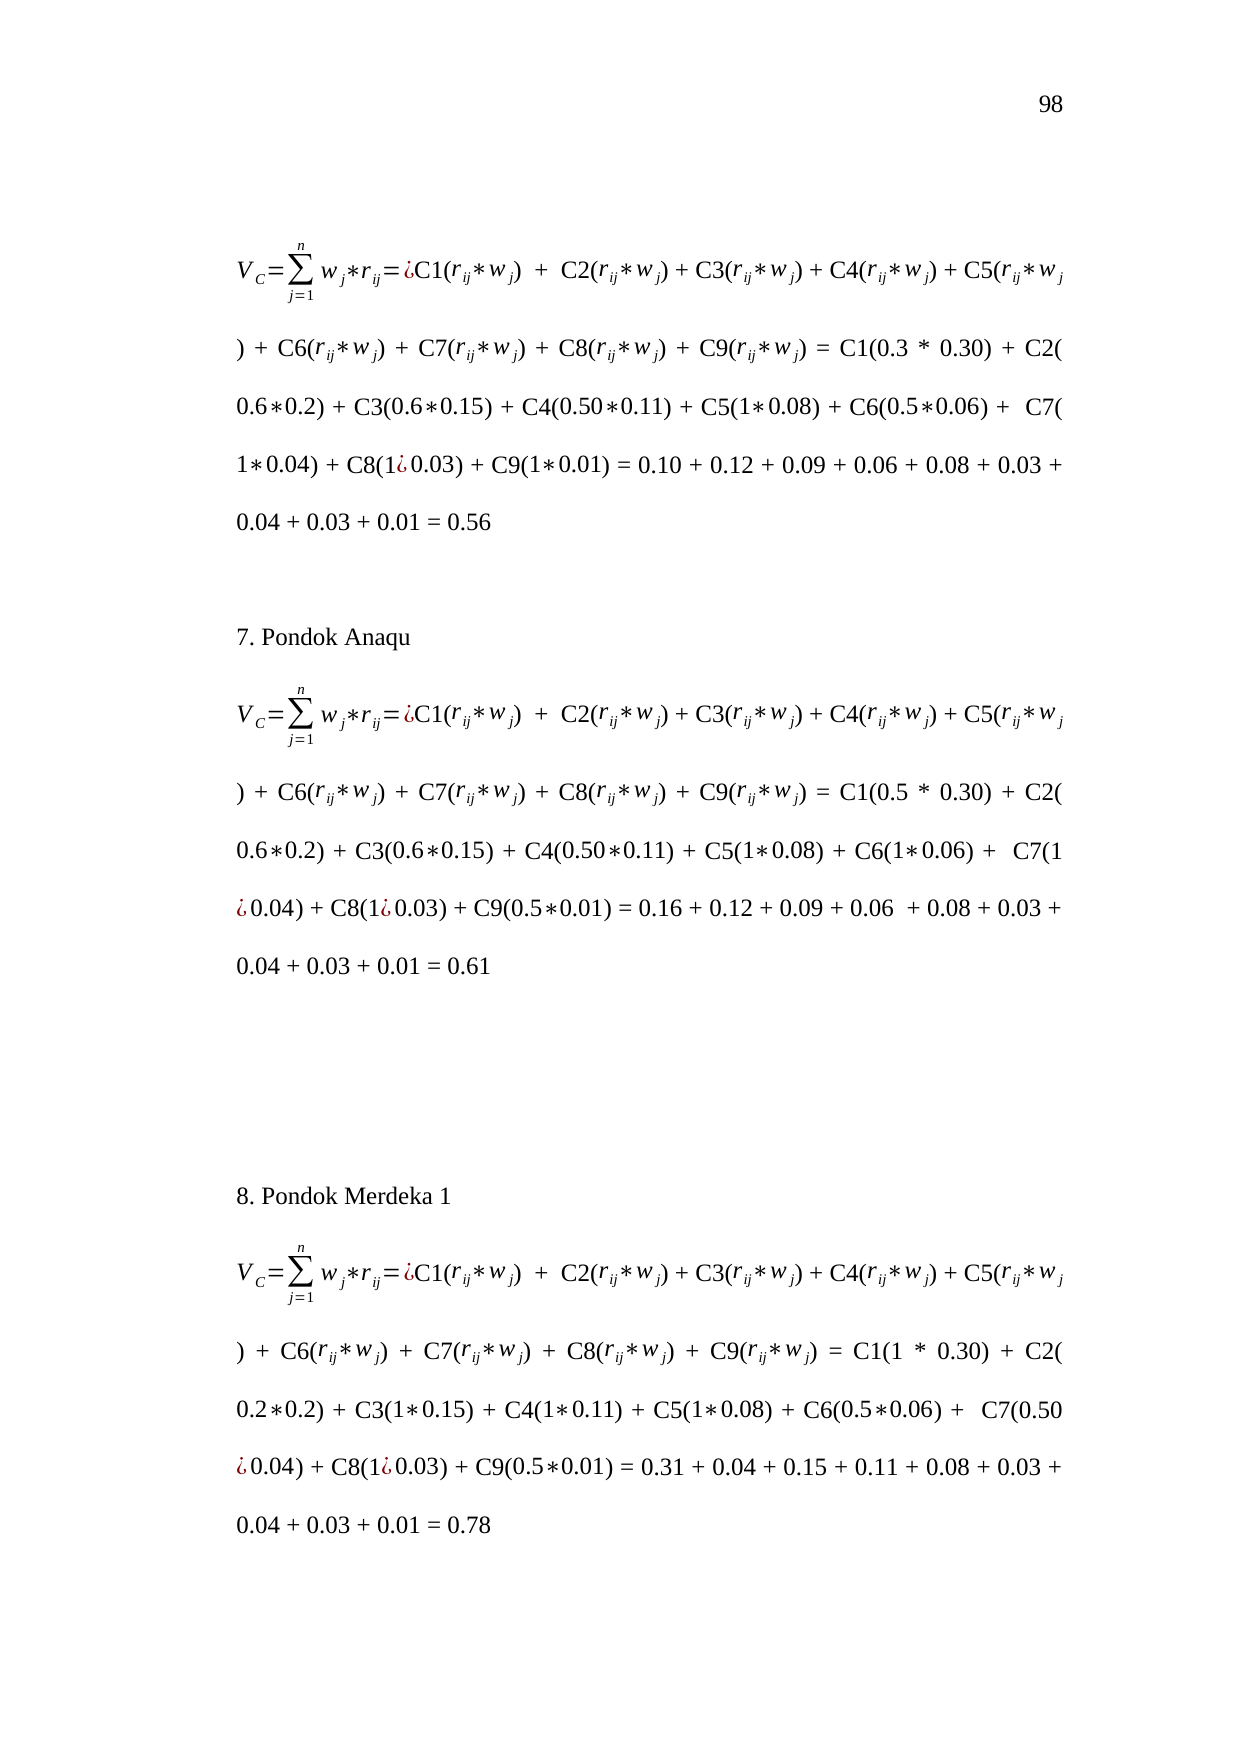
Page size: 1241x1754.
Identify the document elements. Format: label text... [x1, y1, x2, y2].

text C1() + C2() + C3() + C4() + C5() + C6() + C7() + C8() + C9() = C1(1 * 0.30) + C2() + C3() + C4() + C5() + C6() + C7(0.50 ) + C8(1) + C9() = 0.31 + 0.04 + 0.15 + 0.11 + 0.08 + 0.03 + 0.04 + 0.03 + 0.01 = 0.78 [236, 1238, 1063, 1538]
text 7. Pondok Anaqu [236, 622, 1063, 651]
text 8. Pondok Merdeka 1 [236, 1181, 1063, 1210]
text C1() + C2() + C3() + C4() + C5() + C6() + C7() + C8() + C9() = C1(0.5 * 0.30) + C2() + C3() + C4() + C5() + C6() + C7(1 ) + C8(1) + C9() = 0.16 + 0.12 + 0.09 + 0.06 + 0.08 + 0.03 + 0.04 + 0.03 + 0.01 = 0.61 [236, 680, 1063, 980]
text C1() + C2() + C3() + C4() + C5() + C6() + C7() + C8() + C9() = C1(0.3 * 0.30) + C2() + C3() + C4() + C5() + C6() + C7( ) + C8(1) + C9() = 0.10 + 0.12 + 0.09 + 0.06 + 0.08 + 0.03 + 0.04 + 0.03 + 0.01 = 0.56 [236, 236, 1063, 536]
